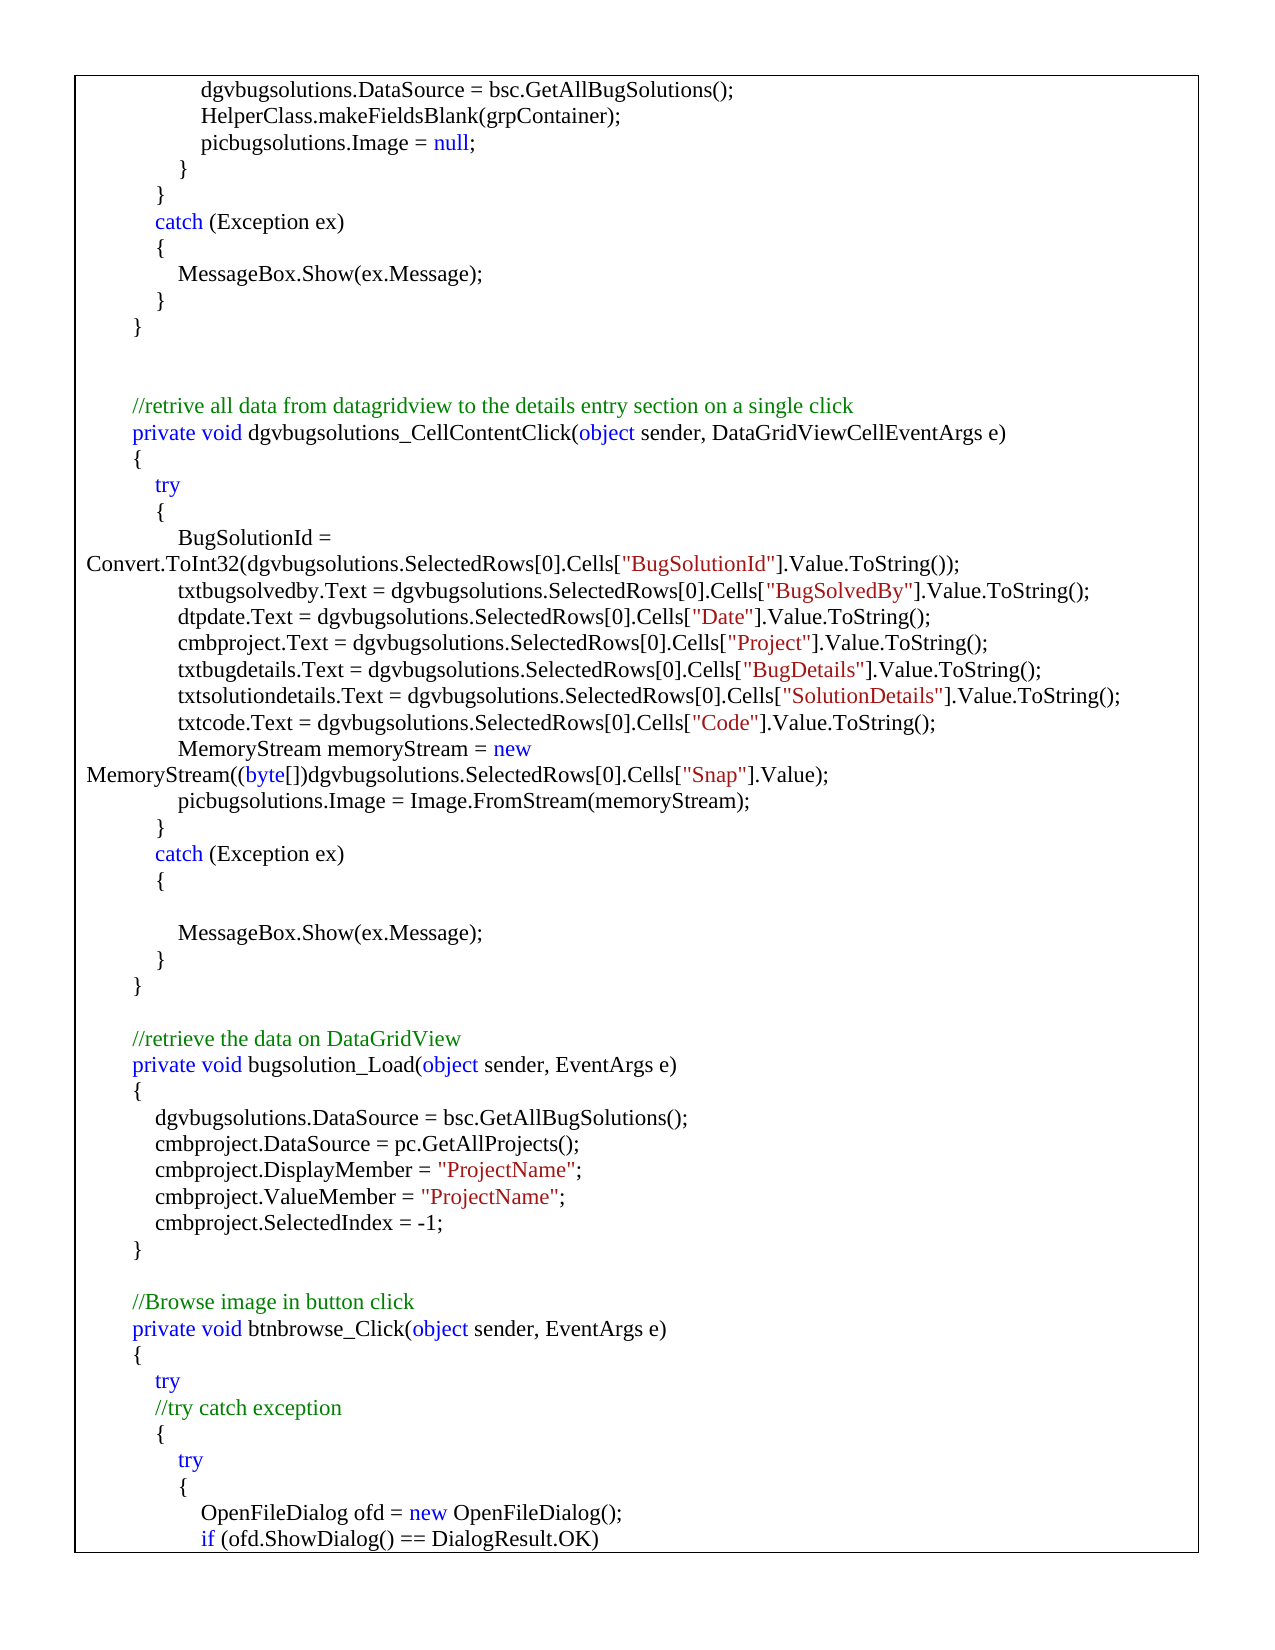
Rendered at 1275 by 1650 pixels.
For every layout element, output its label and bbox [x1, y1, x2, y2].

table_header [76, 76, 1198, 1552]
